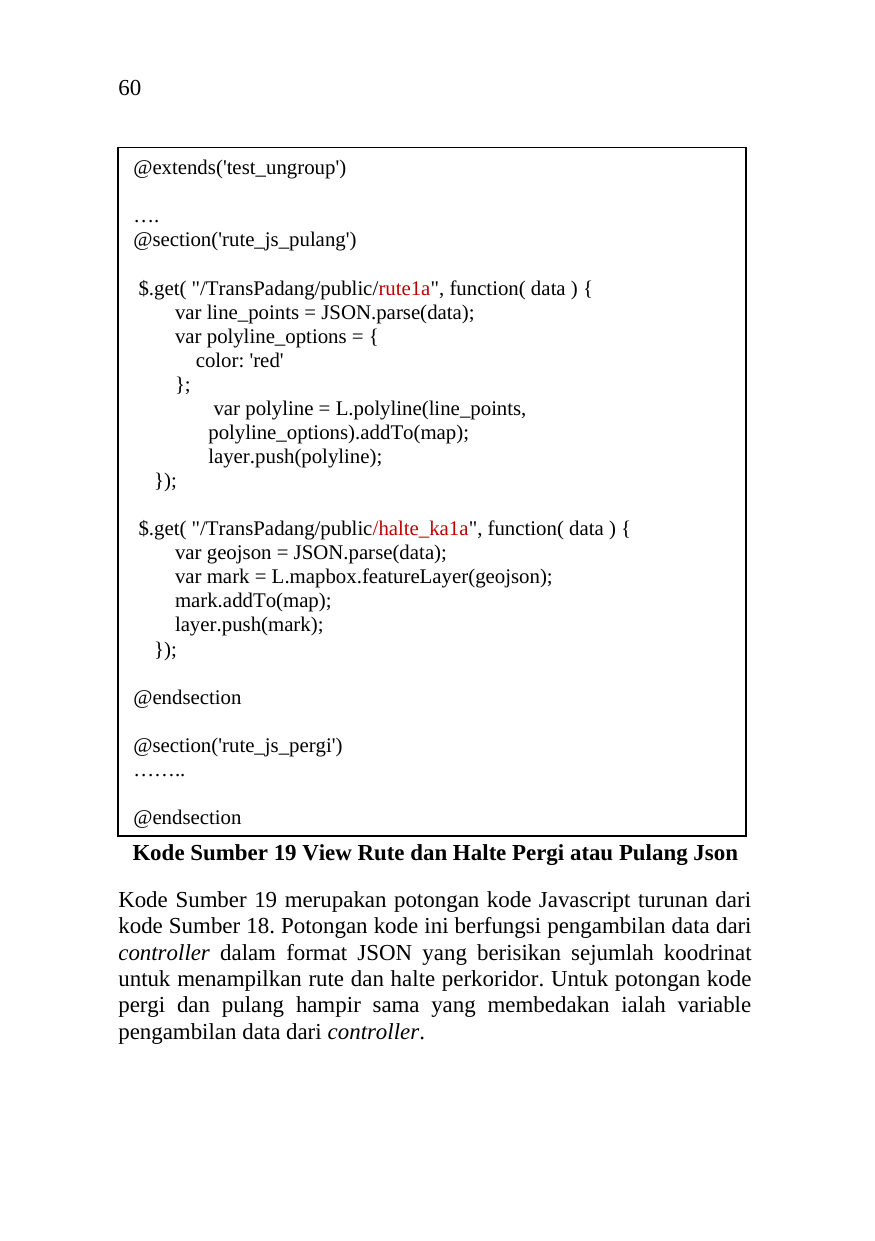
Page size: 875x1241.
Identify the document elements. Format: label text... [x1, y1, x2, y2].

text Kode Sumber 19 merupakan potongan kode Javascript turunan dari kode Sumber 18. Potongan kode ini berfungsi pengambilan data dari controller dalam format JSON yang berisikan sejumlah koodrinat untuk menampilkan rute dan halte perkoridor. Untuk potongan kode pergi dan pulang hampir sama yang membedakan ialah variable pengambilan data dari controller. [118, 886, 752, 1044]
